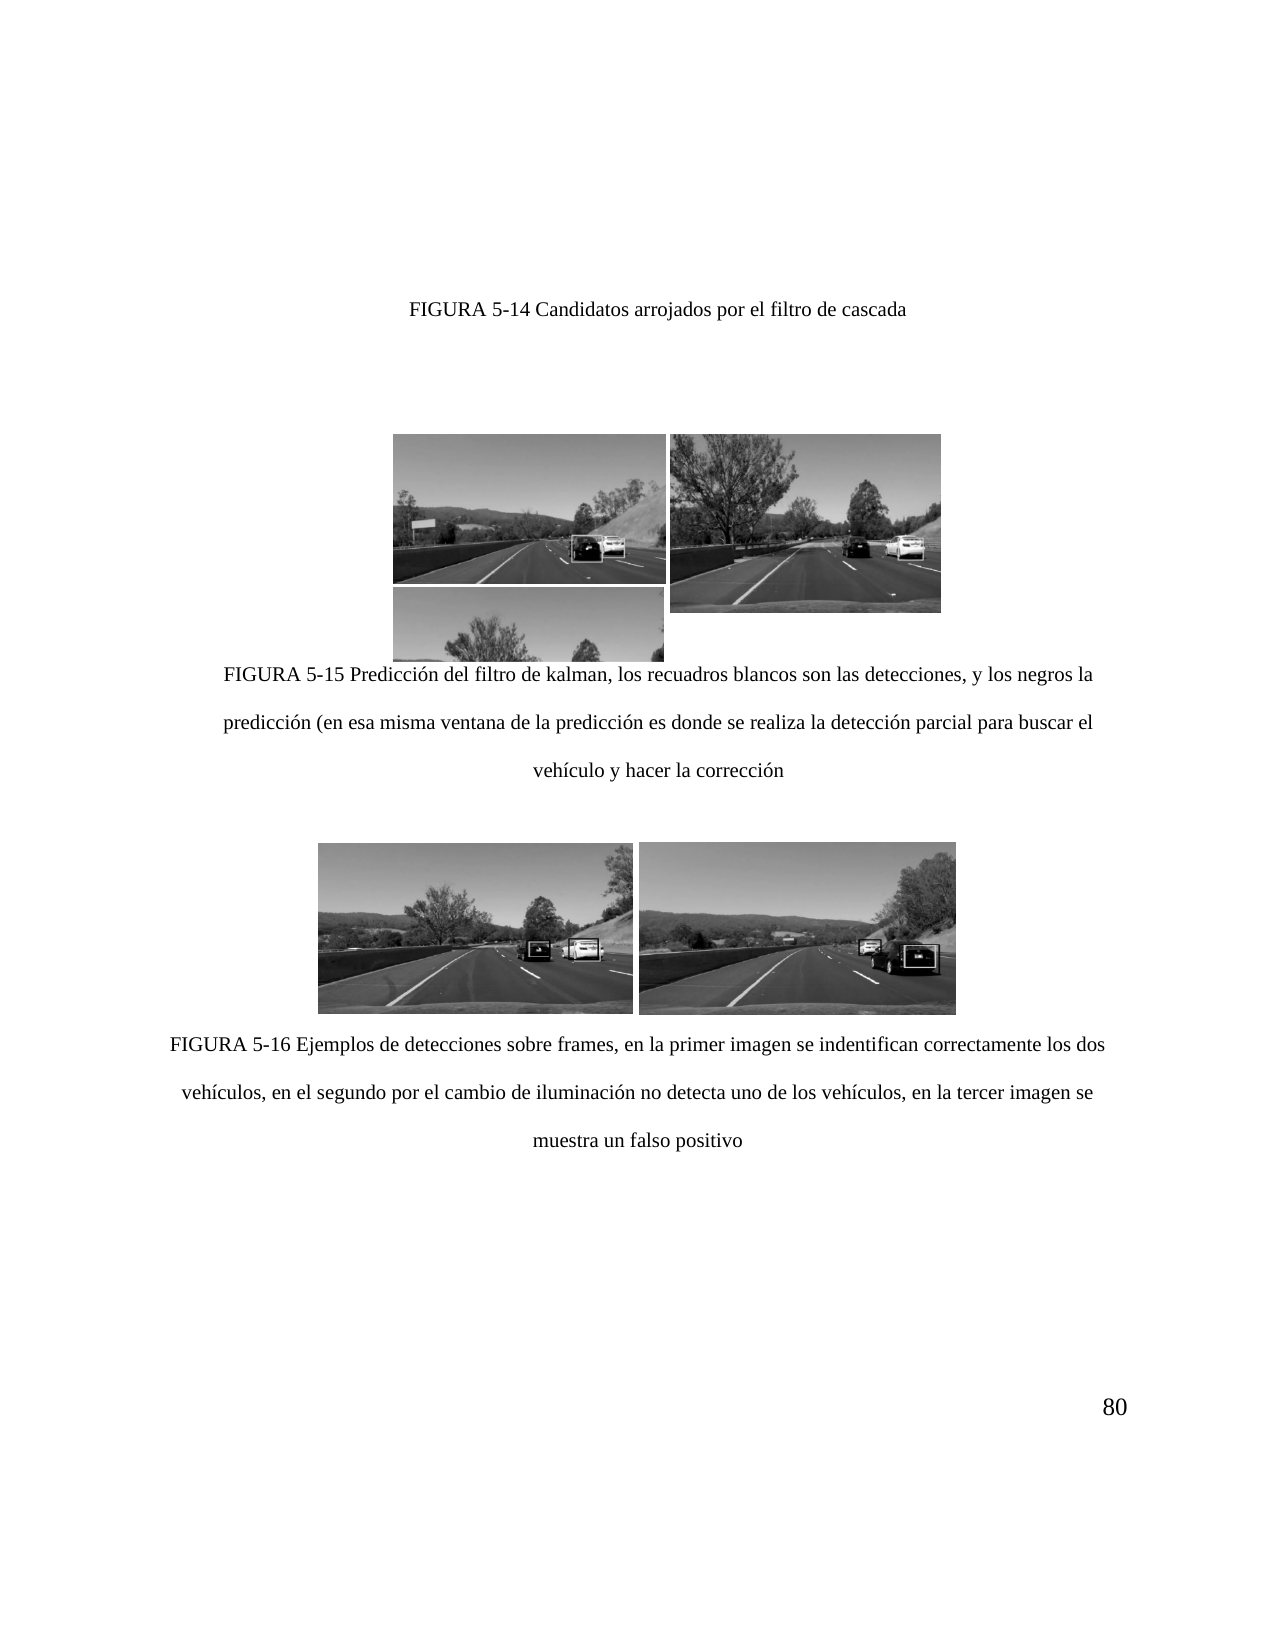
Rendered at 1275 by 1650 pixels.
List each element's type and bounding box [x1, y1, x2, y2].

picture [670, 434, 941, 613]
picture [639, 842, 956, 1015]
picture [393, 434, 666, 584]
picture [393, 587, 664, 661]
picture [318, 843, 633, 1014]
